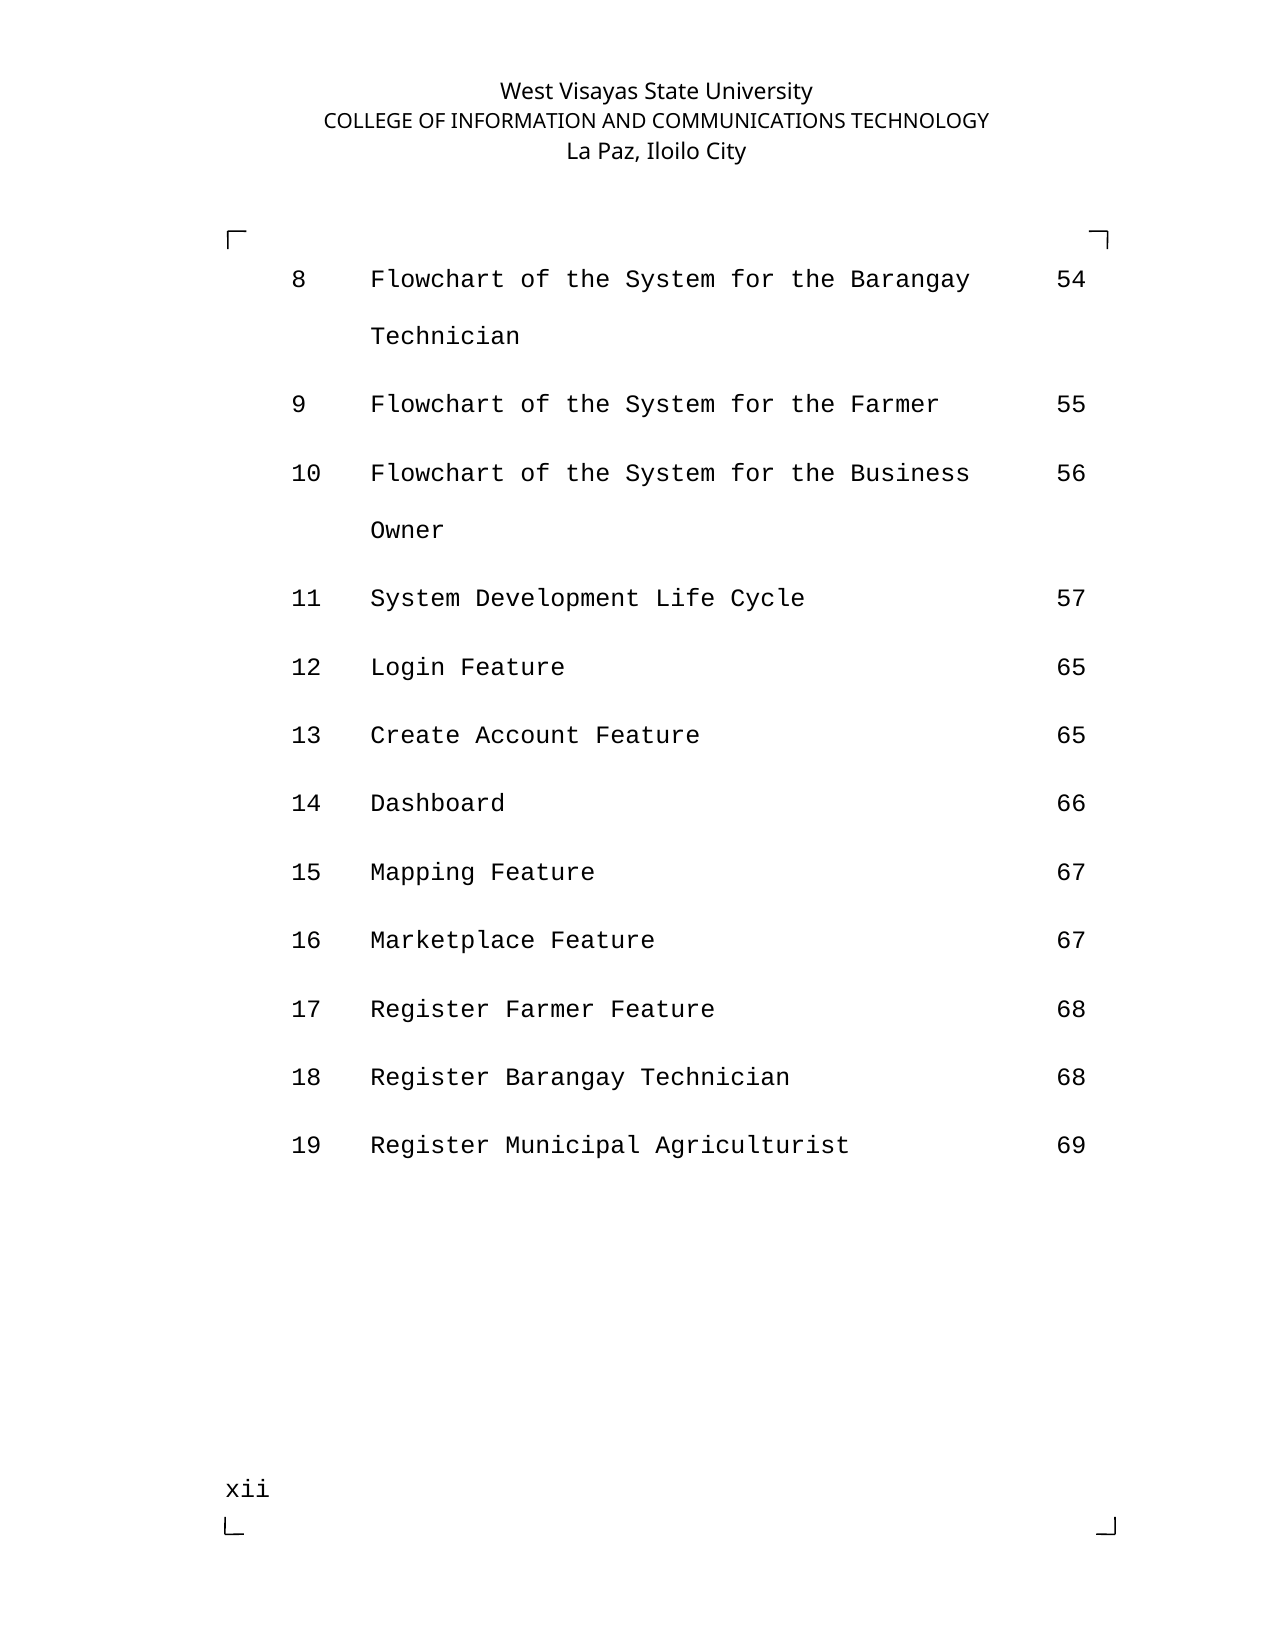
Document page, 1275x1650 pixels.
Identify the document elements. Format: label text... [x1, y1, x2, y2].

table_cell 16 [225, 918, 323, 986]
table_cell 17 [225, 986, 323, 1055]
table_cell 14 [225, 781, 323, 849]
table_cell 19 [225, 1123, 323, 1192]
table_cell Create Account Feature [323, 713, 1013, 781]
table_cell 65 [1013, 713, 1087, 781]
table_cell 67 [1013, 918, 1087, 986]
table_cell 57 [1013, 576, 1087, 644]
table_cell 55 [1013, 382, 1087, 451]
table_cell 68 [1013, 1055, 1087, 1123]
table_cell 67 [1013, 850, 1087, 918]
table_cell 65 [1013, 644, 1087, 713]
table_cell 10 [225, 451, 323, 576]
table_cell Register Barangay Technician [323, 1055, 1013, 1123]
table_cell 56 [1013, 451, 1087, 576]
table_cell 8 [225, 257, 323, 382]
table_cell Register Municipal Agriculturist [323, 1123, 1013, 1192]
table_cell Mapping Feature [323, 850, 1013, 918]
table_cell Flowchart of the System for the Business Owner [323, 451, 1013, 576]
table_cell 13 [225, 713, 323, 781]
table_cell System Development Life Cycle [323, 576, 1013, 644]
table_cell 15 [225, 850, 323, 918]
table_cell 9 [225, 382, 323, 451]
table_cell Dashboard [323, 781, 1013, 849]
table_cell Register Farmer Feature [323, 986, 1013, 1055]
table_cell 68 [1013, 986, 1087, 1055]
table_cell Login Feature [323, 644, 1013, 713]
table_cell Flowchart of the System for the Barangay Technician [323, 257, 1013, 382]
table_cell 69 [1013, 1123, 1087, 1192]
table_cell 54 [1013, 257, 1087, 382]
table_cell Flowchart of the System for the Farmer [323, 382, 1013, 451]
table_cell 11 [225, 576, 323, 644]
table_cell 12 [225, 644, 323, 713]
table_cell Marketplace Feature [323, 918, 1013, 986]
table_cell 66 [1013, 781, 1087, 849]
table_cell 18 [225, 1055, 323, 1123]
